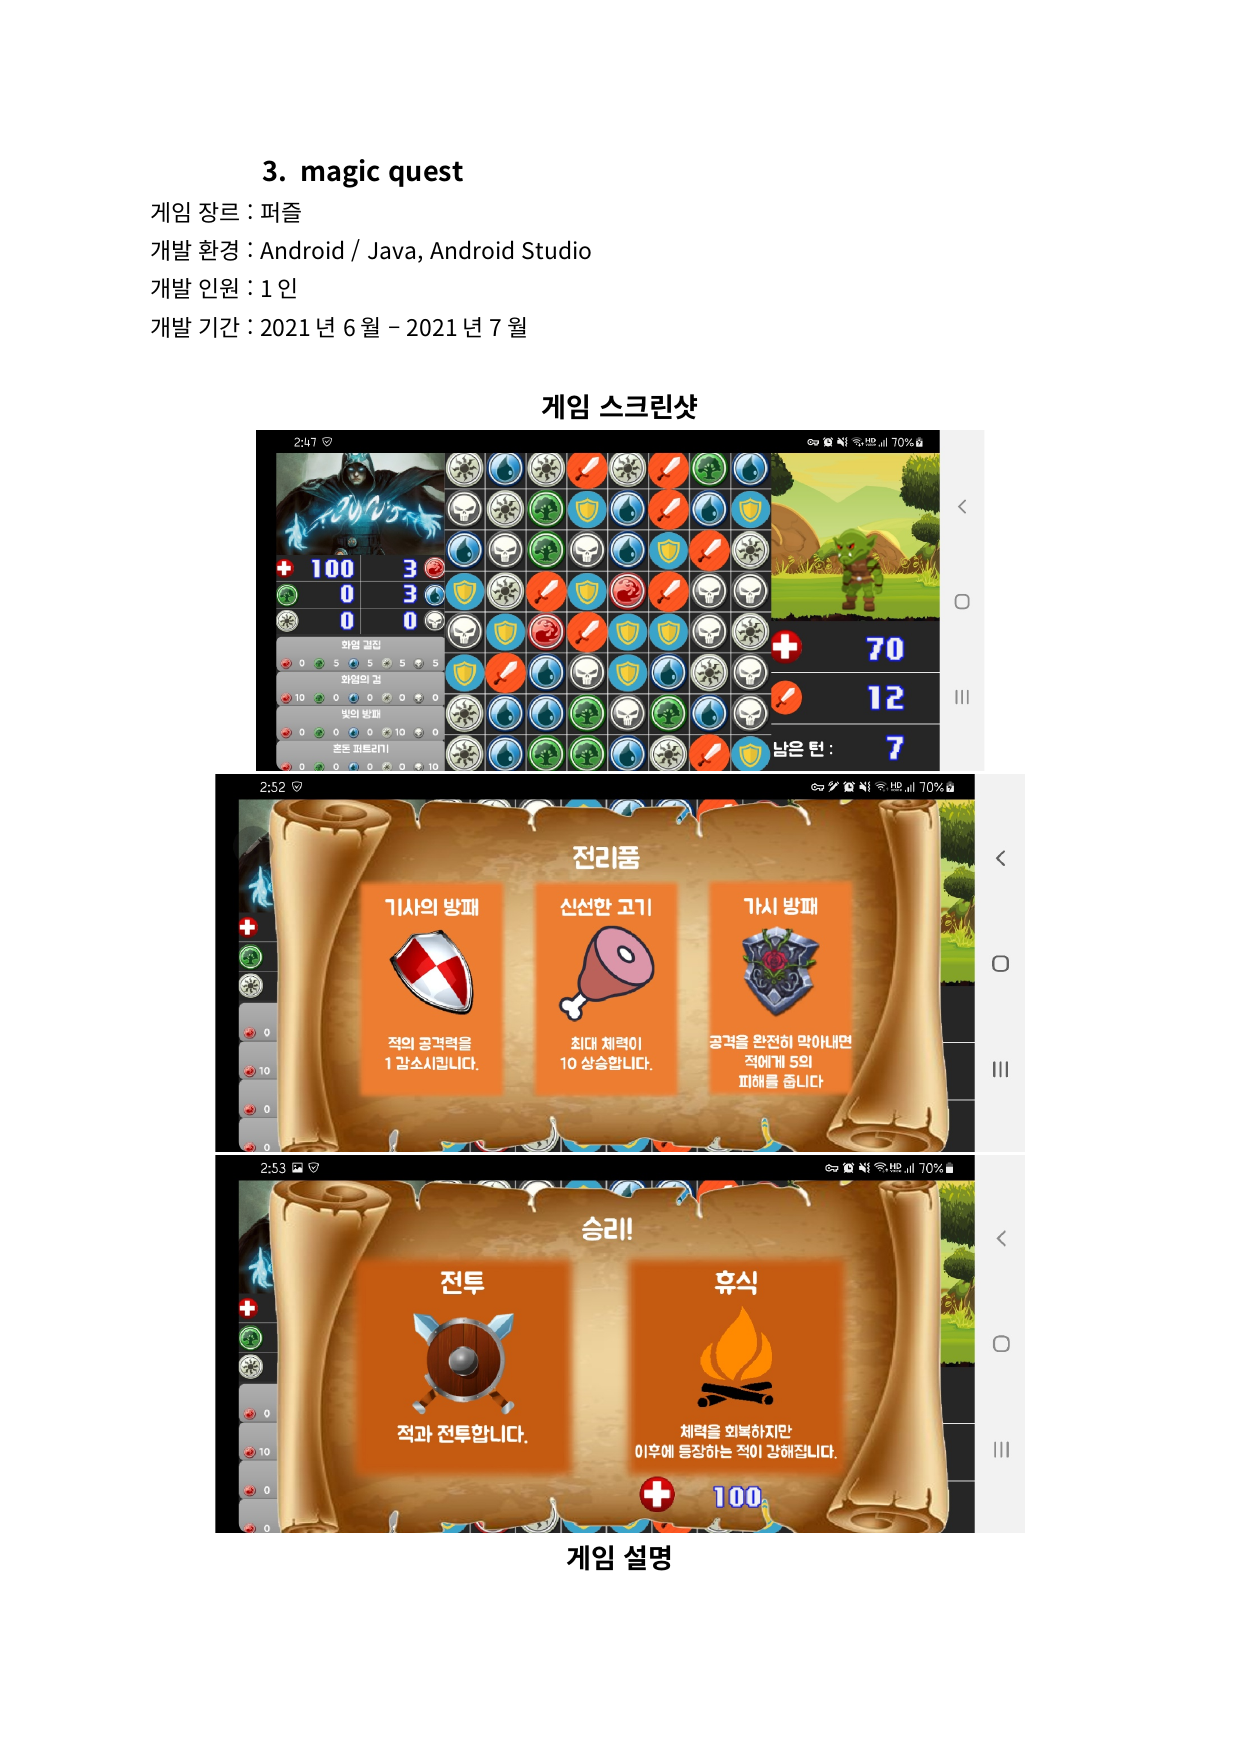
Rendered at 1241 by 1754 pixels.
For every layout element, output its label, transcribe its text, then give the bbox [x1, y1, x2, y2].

text 개발 기간 : 2021년 6월 – 2021년 7월 [150, 309, 1090, 343]
text 게임 설명 [150, 1537, 1090, 1576]
picture [215, 774, 1025, 1152]
picture [215, 1155, 1025, 1533]
text 게임 장르 : 퍼즐 [150, 195, 1090, 228]
text 게임 스크린샷 [150, 386, 1090, 425]
list magic quest [262, 150, 1090, 189]
text 개발 인원 : 1인 [150, 271, 1090, 304]
text 개발 환경 : Android / Java, Android Studio [150, 233, 1090, 266]
picture [256, 430, 985, 771]
